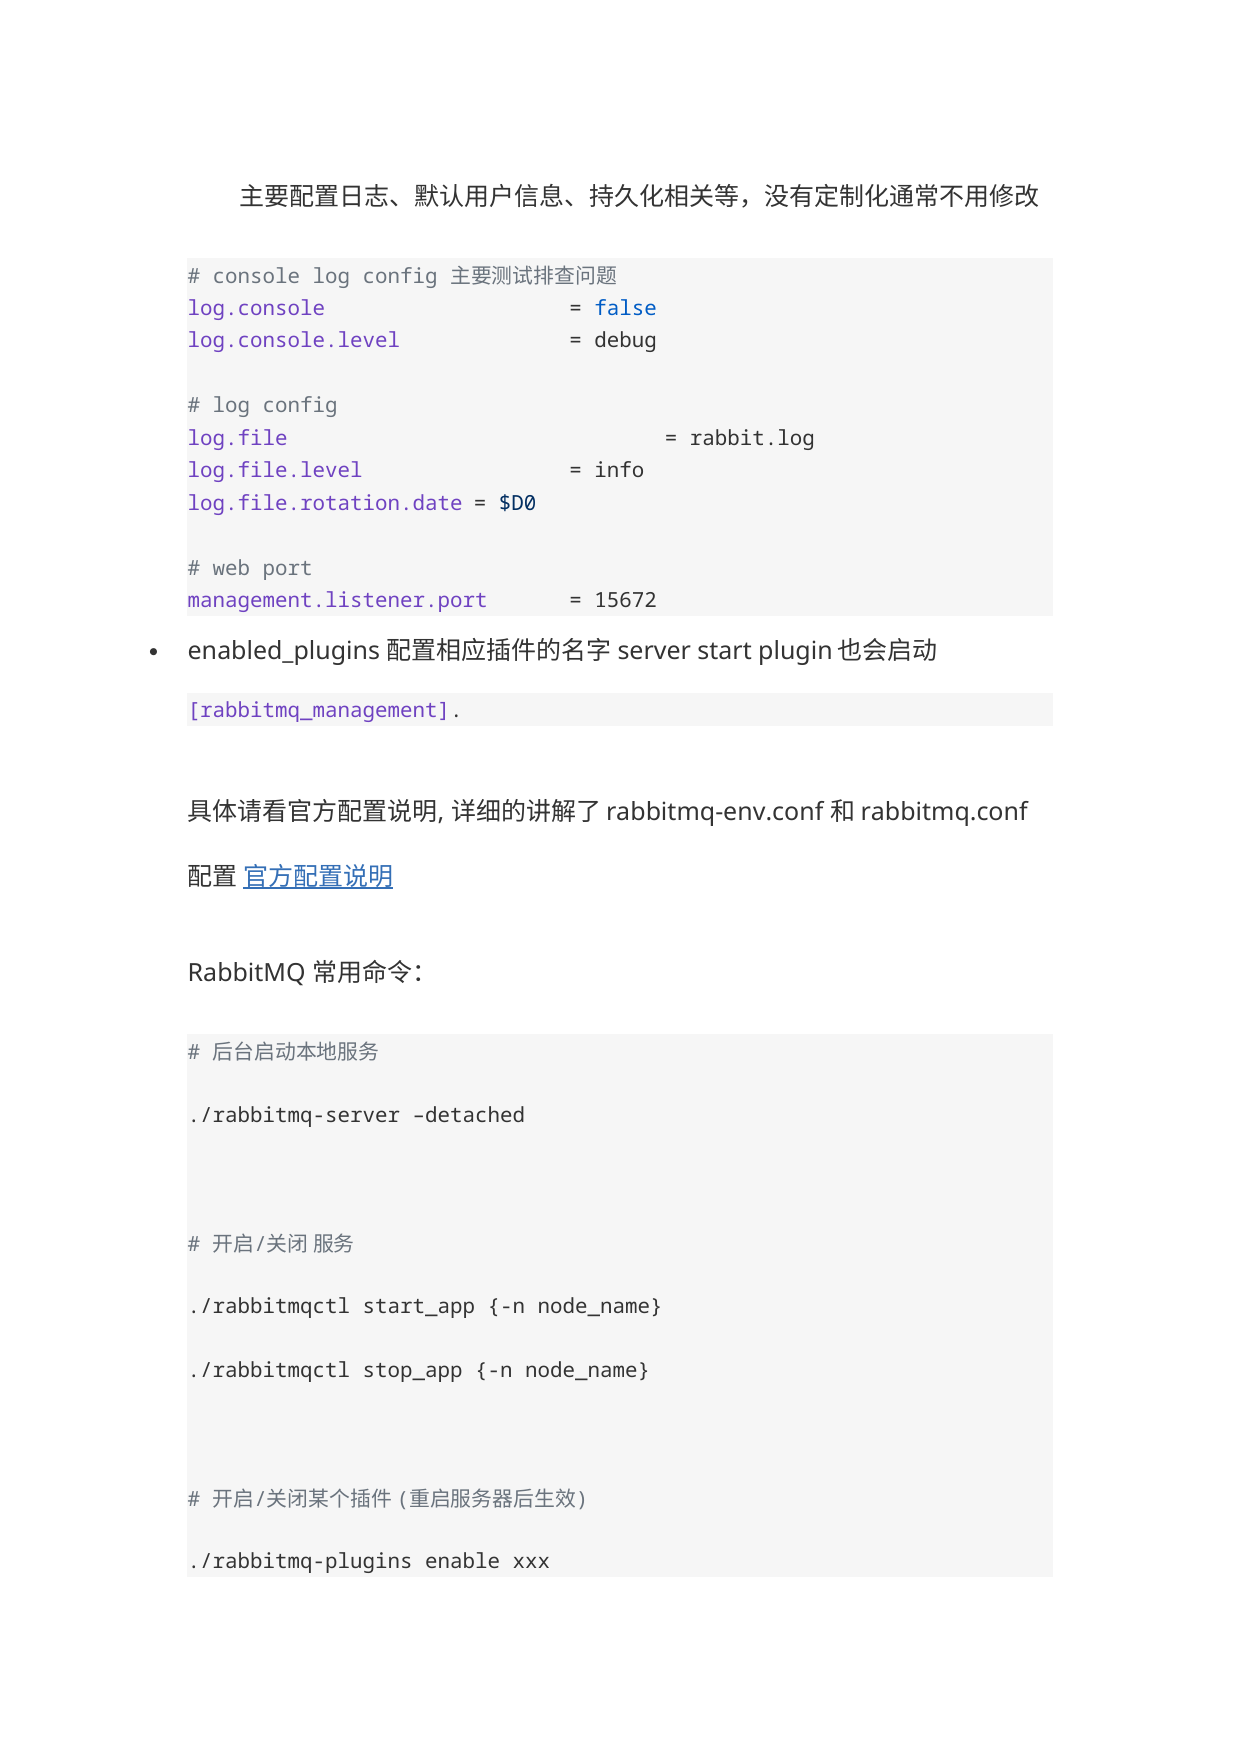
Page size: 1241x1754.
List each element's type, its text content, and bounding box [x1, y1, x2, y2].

text ./rabbitmq-plugins enable xxx [187, 1544, 1053, 1577]
text [rabbitmq_management]. [187, 693, 1053, 726]
text 主要配置日志、默认用户信息、持久化相关等，没有定制化通常不用修改 [187, 162, 1053, 227]
text log.console.level = debug [187, 323, 1053, 356]
text log.file.rotation.date = $D0 [187, 486, 1053, 518]
text ./rabbitmqctl start_app {-n node_name} [187, 1289, 1053, 1322]
text ./rabbitmq-server –detached [187, 1098, 1053, 1131]
text # 开启/关闭某个插件 (重启服务器后生效) [187, 1481, 1053, 1513]
text ./rabbitmqctl stop_app {-n node_name} [187, 1353, 1053, 1386]
text log.console = false [187, 291, 1053, 323]
text # 后台启动本地服务 [187, 1034, 1053, 1067]
list enabled_plugins 配置相应插件的名字 server start plugin也会启动 [150, 616, 1053, 681]
text log.file = rabbit.log [187, 421, 1053, 453]
text # console log config 主要测试排查问题 [187, 258, 1053, 291]
text 具体请看官方配置说明, 详细的讲解了rabbitmq-env.conf 和 rabbitmq.conf 配置 官方配置说明 [187, 777, 1053, 907]
text # 开启/关闭 服务 [187, 1226, 1053, 1258]
text management.listener.port = 15672 [187, 583, 1053, 616]
text # web port [187, 551, 1053, 583]
text RabbitMQ 常用命令： [187, 938, 1053, 1003]
text # log config [187, 388, 1053, 421]
text log.file.level = info [187, 453, 1053, 486]
